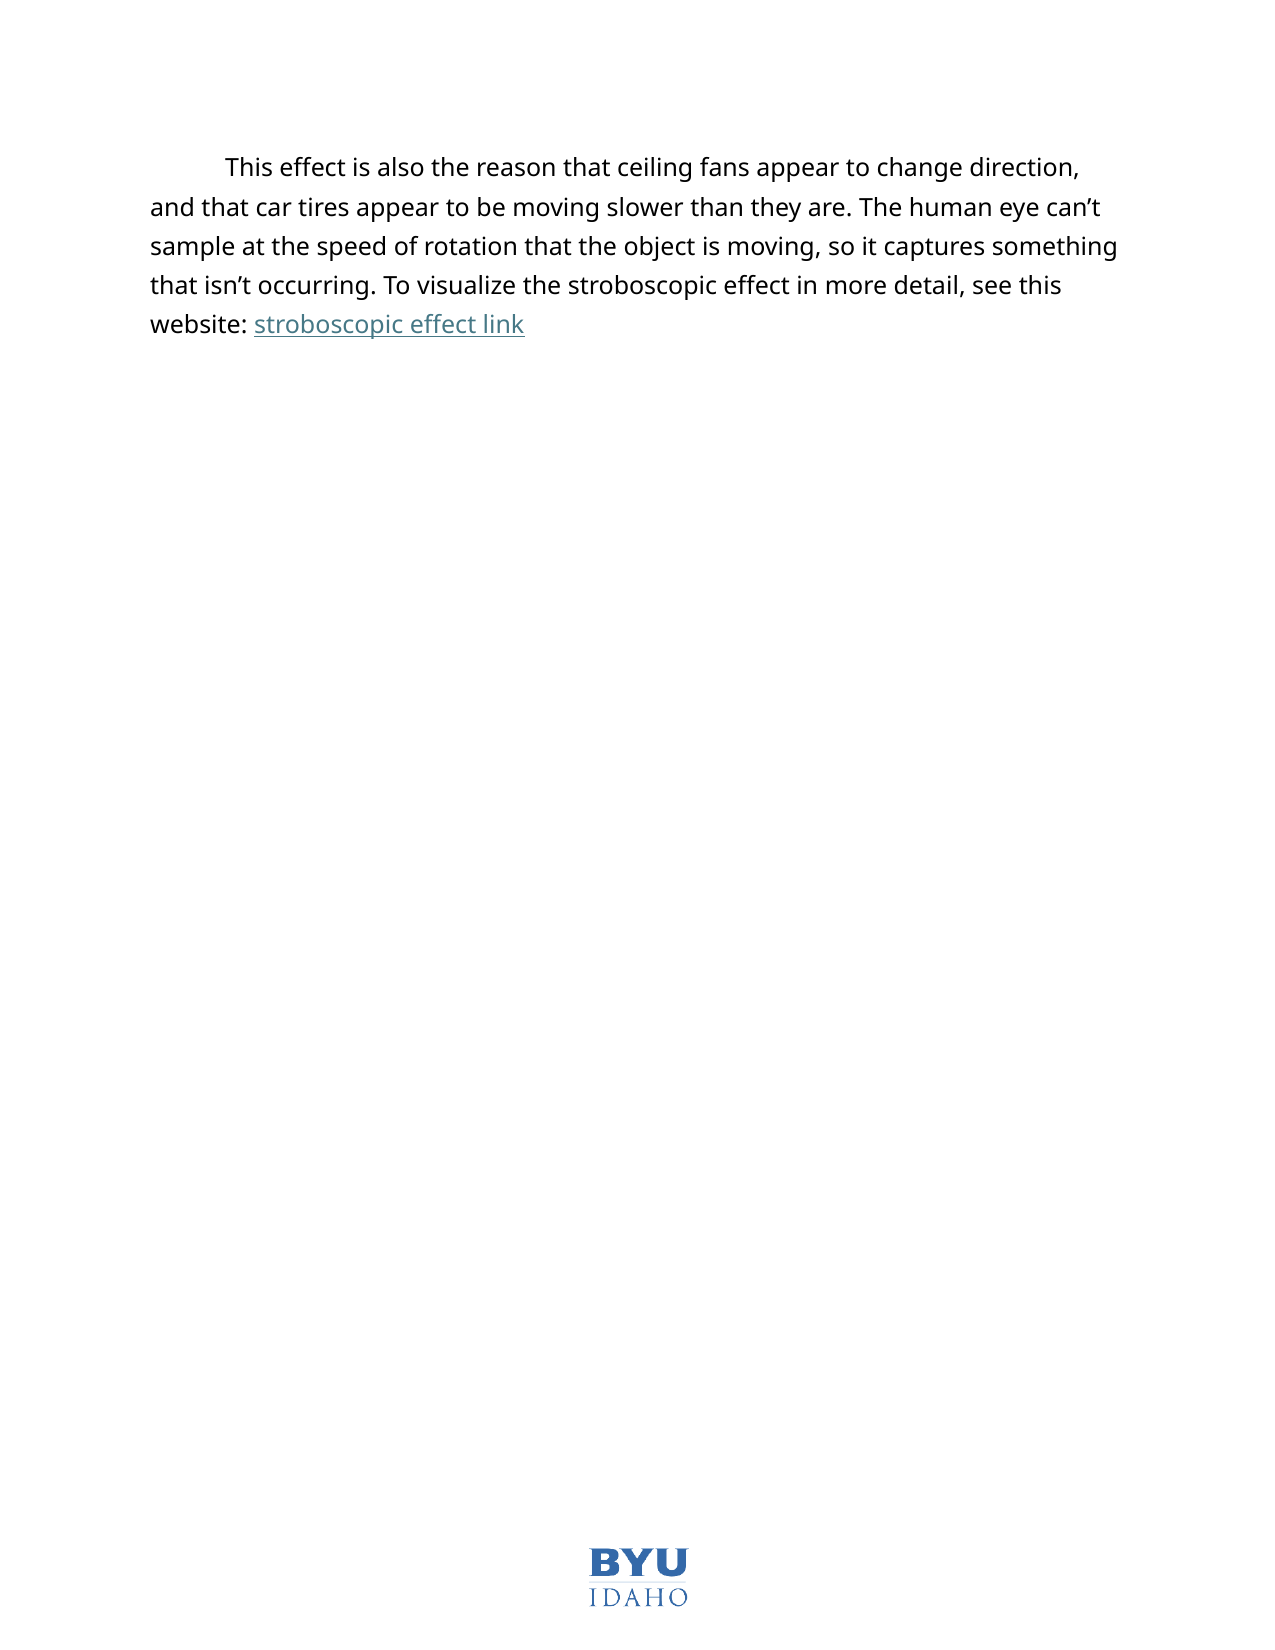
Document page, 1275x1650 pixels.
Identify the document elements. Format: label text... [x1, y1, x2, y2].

text This effect is also the reason that ceiling fans appear to change direction, and that car tires appear to be moving slower than they are. The human eye can’t sample at the speed of rotation that the object is moving, so it captures something that isn’t occurring. To visualize the stroboscopic effect in more detail, see this website: stroboscopic effect link [150, 150, 1125, 341]
picture [585, 1545, 690, 1608]
